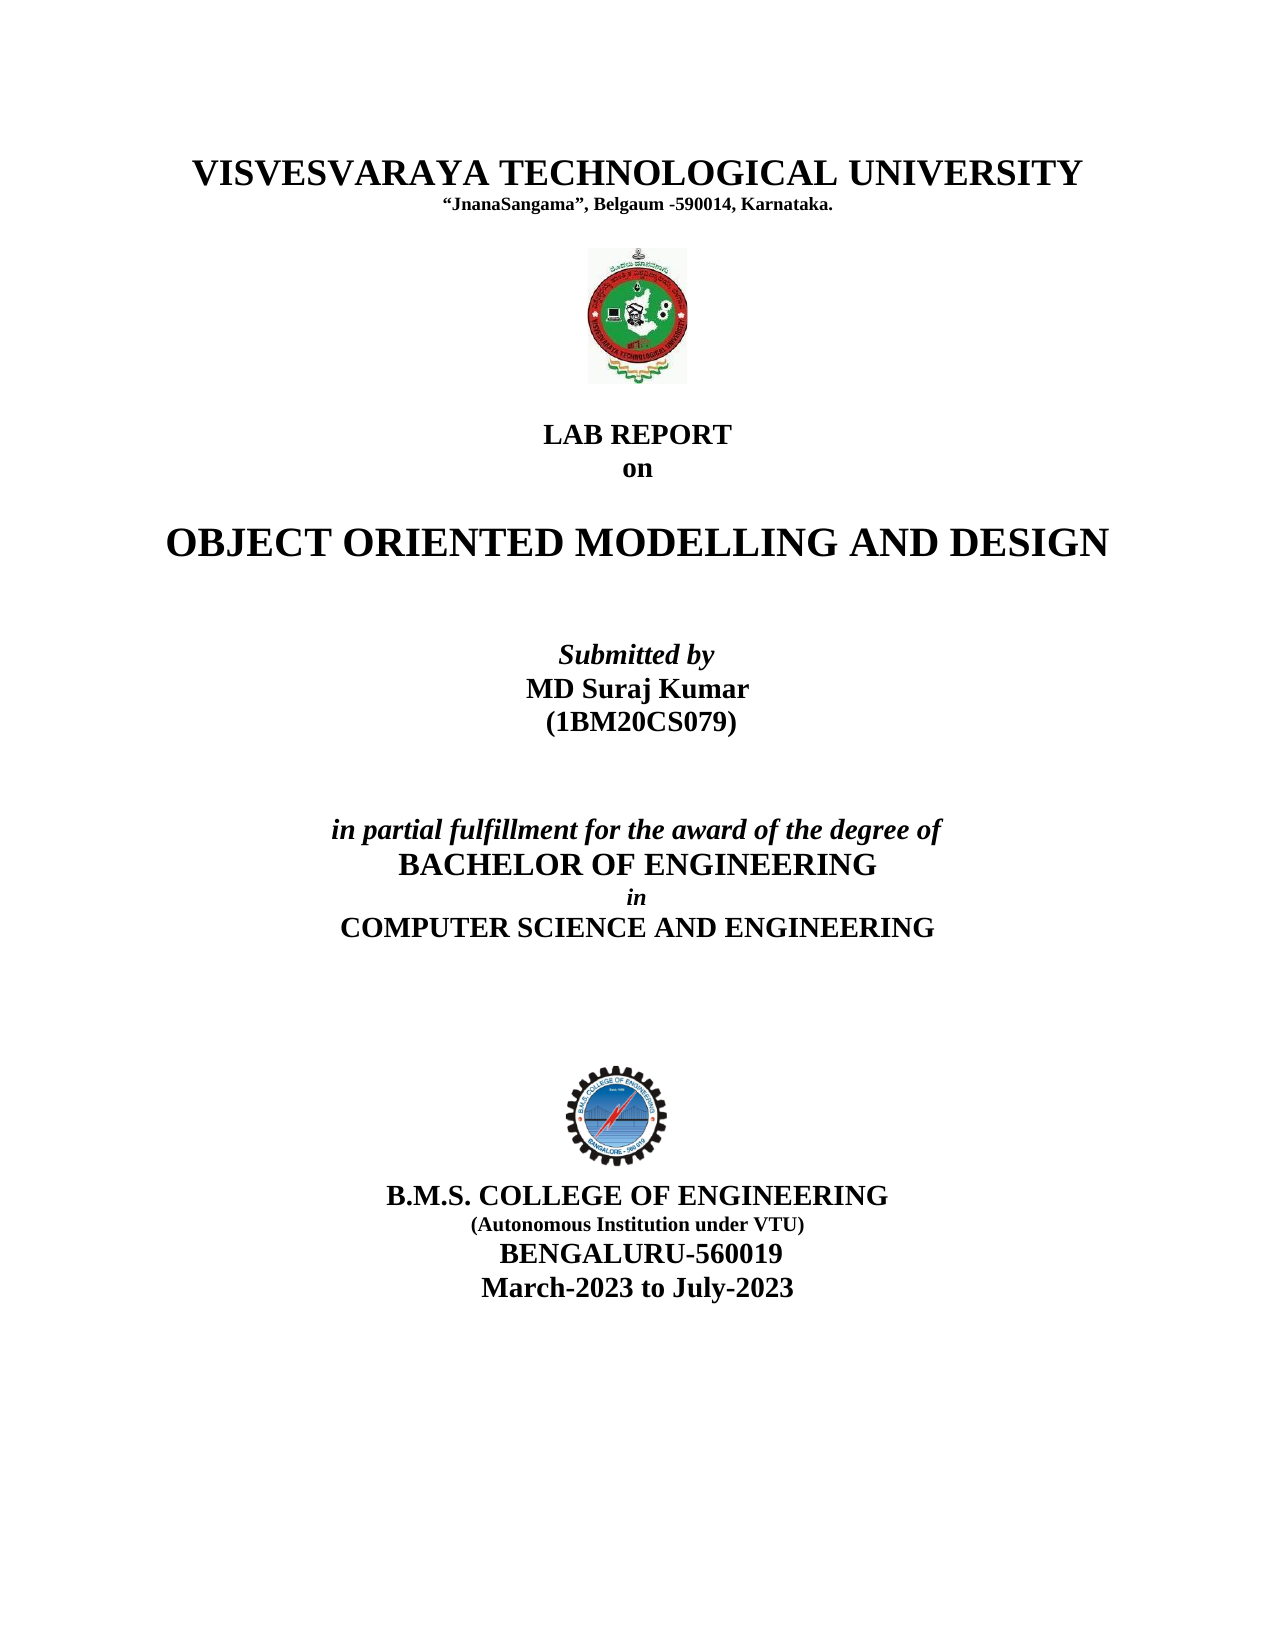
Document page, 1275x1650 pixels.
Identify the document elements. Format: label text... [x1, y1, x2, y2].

text “JnanaSangama”, Belgaum -590014, Karnataka. [150, 193, 1125, 215]
text MD Suraj Kumar [150, 671, 1125, 704]
text in partial fulfillment for the award of the degree of [150, 812, 1125, 846]
text LAB REPORT [150, 417, 1125, 450]
text March-2023 to July-2023 [150, 1270, 1125, 1303]
text Submitted by [150, 637, 1125, 671]
text in [150, 883, 1125, 910]
text BENGALURU-560019 [150, 1236, 1125, 1270]
text OBJECT ORIENTED MODELLING AND DESIGN [150, 517, 1125, 565]
text (1BM20CS079) [150, 704, 1125, 738]
text BACHELOR OF ENGINEERING [150, 846, 1125, 883]
picture [561, 1061, 670, 1170]
text B.M.S. COLLEGE OF ENGINEERING [150, 1178, 1125, 1212]
text VISVESVARAYA TECHNOLOGICAL UNIVERSITY [150, 150, 1125, 193]
text (Autonomous Institution under VTU) [150, 1212, 1125, 1236]
picture [587, 248, 688, 384]
text COMPUTER SCIENCE AND ENGINEERING [150, 910, 1125, 944]
text on [150, 450, 1125, 484]
